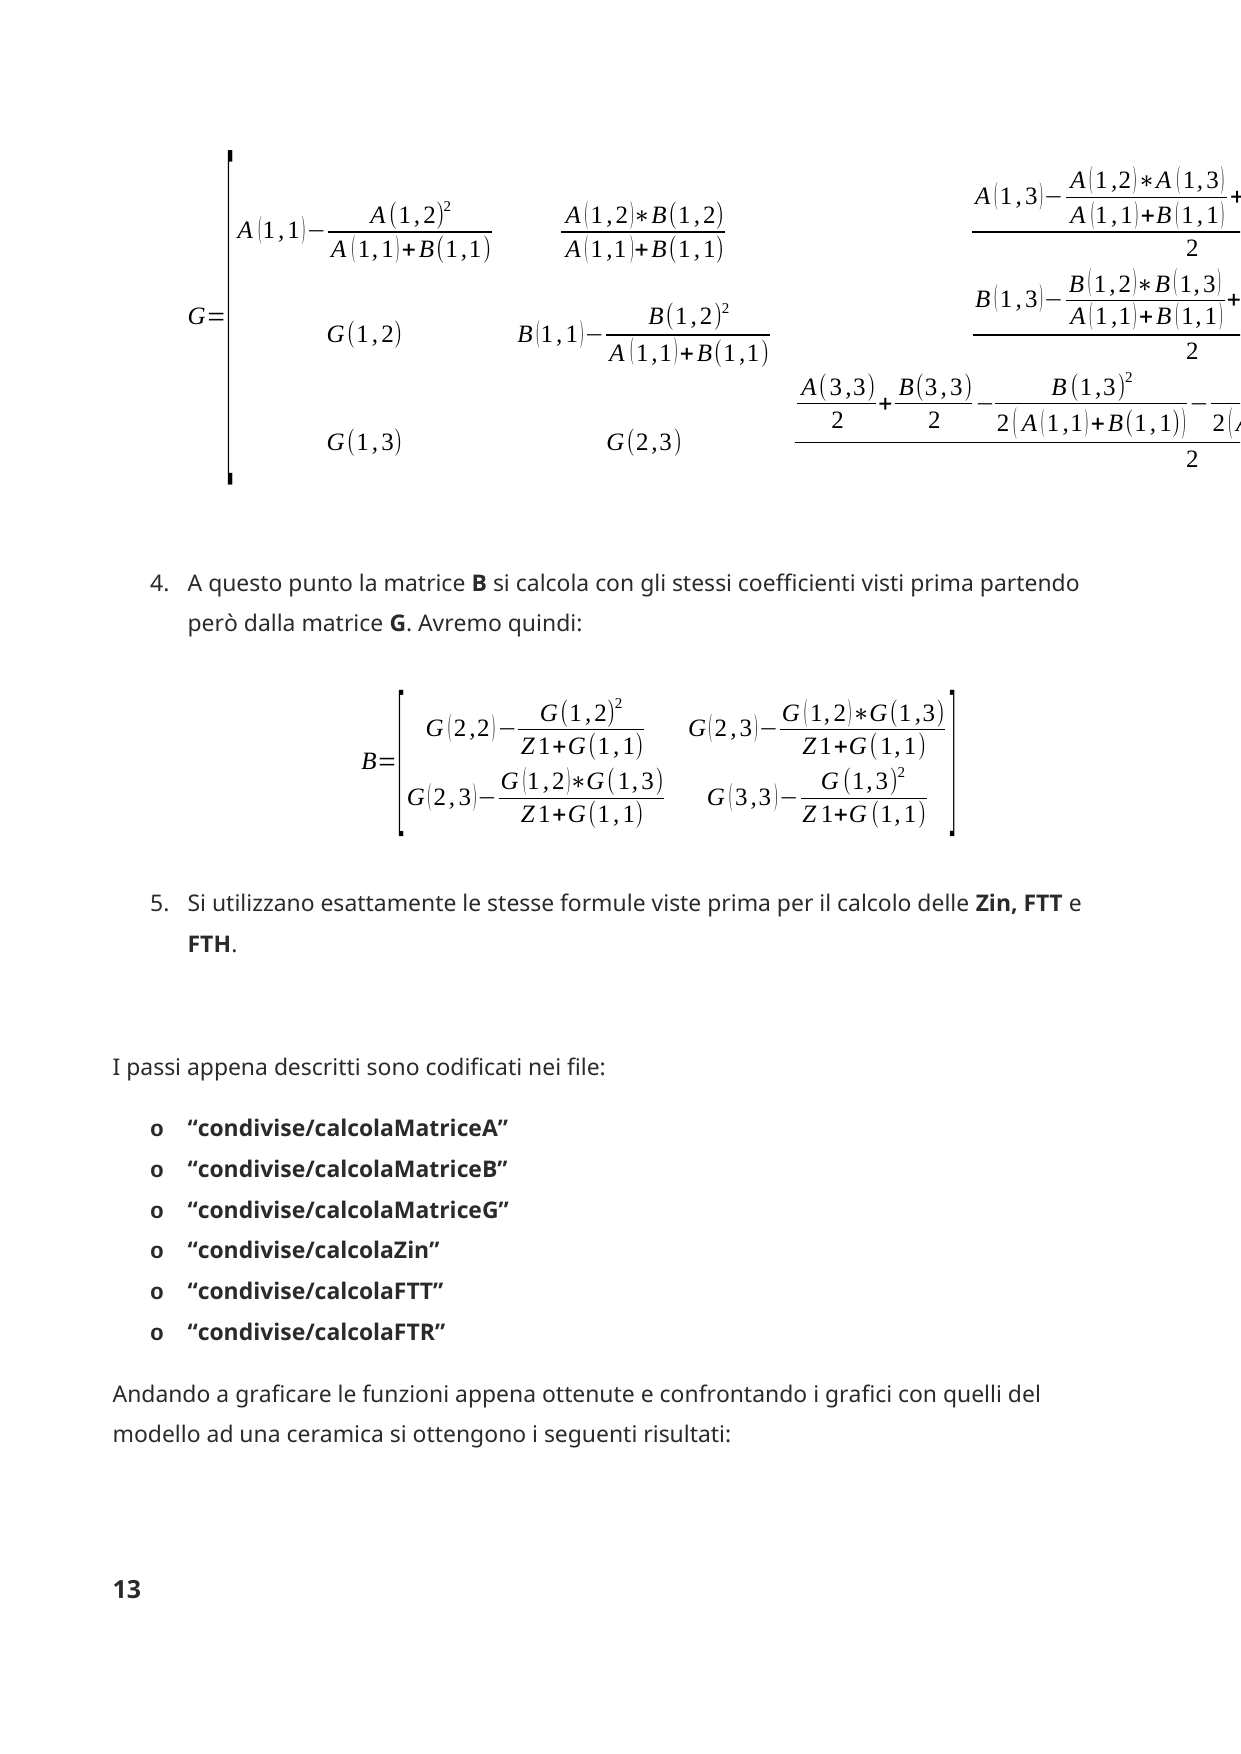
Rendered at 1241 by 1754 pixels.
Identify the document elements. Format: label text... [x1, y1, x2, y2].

list “condivise/calcolaFTR” [150, 1316, 1128, 1347]
list A questo punto la matrice B si calcola con gli stessi coefficienti visti prima partendo però dalla matrice G. Avremo quindi: [150, 567, 1128, 638]
list “condivise/calcolaZin” [150, 1234, 1128, 1266]
list “condivise/calcolaMatriceG” [150, 1194, 1128, 1225]
list Si utilizzano esattamente le stesse formule viste prima per il calcolo delle Zin, FTT e FTH. [150, 887, 1128, 959]
list “condivise/calcolaMatriceB” [150, 1153, 1128, 1184]
list “condivise/calcolaMatriceA” [150, 1112, 1128, 1144]
text I passi appena descritti sono codificati nei file: [112, 1051, 1128, 1082]
list “condivise/calcolaFTT” [150, 1275, 1128, 1307]
text Andando a graficare le funzioni appena ottenute e confrontando i grafici con quelli del modello ad una ceramica si ottengono i seguenti risultati: [112, 1377, 1128, 1449]
